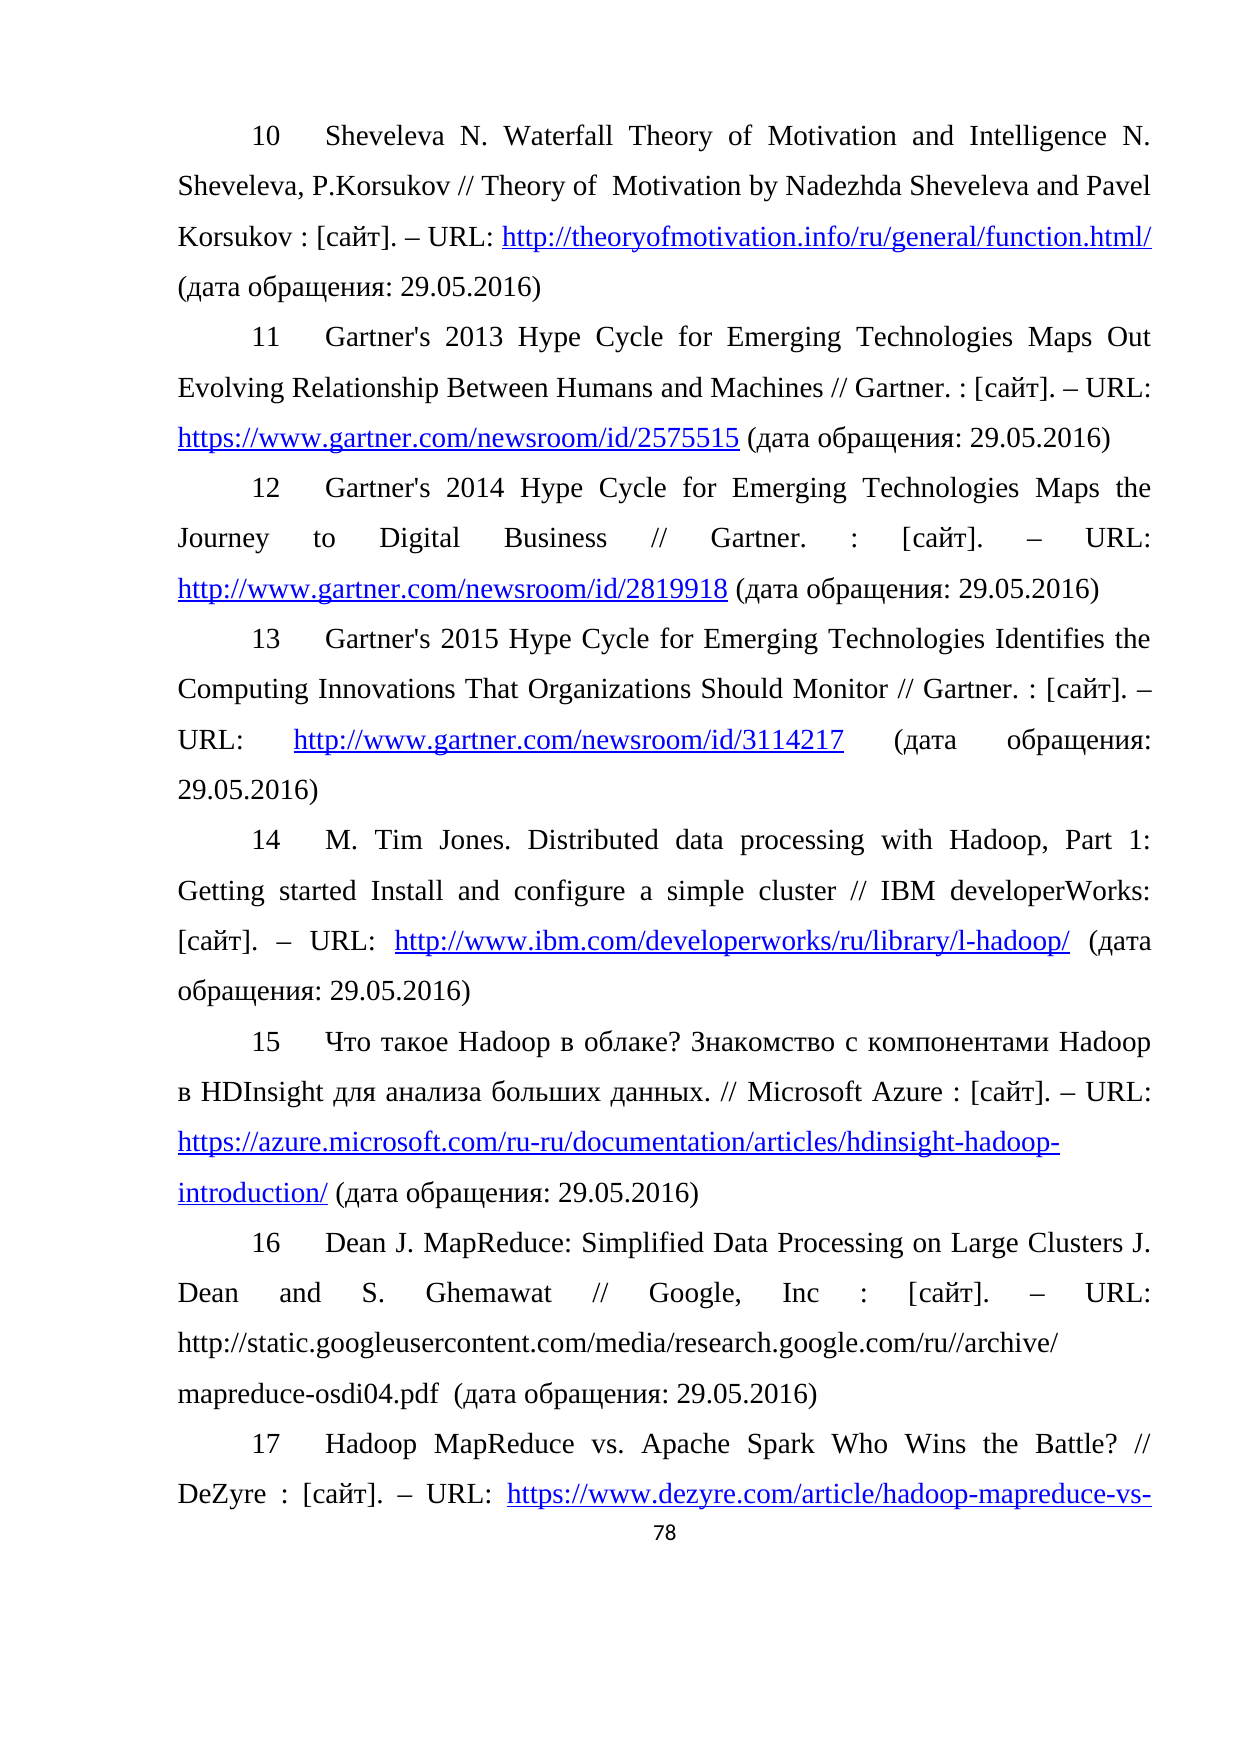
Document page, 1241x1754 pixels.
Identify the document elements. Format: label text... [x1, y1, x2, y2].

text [177, 1426, 1152, 1510]
text Gartner's 2015 Hype Cycle for Emerging Technologies Identifies the Computing Innovations That Organizations Should Monitor // Gartner. : [сайт]. – URL: http://www.gartner.com/newsroom/id/3114217 (дата обращения: 29.05.2016) [177, 621, 1152, 806]
text Dean J. MapReduce: Simplified Data Processing on Large Clusters J. Dean and S. Ghemawat // Google, Inc : [сайт]. – URL: http://static.googleusercontent.com/media/research.google.com/ru//archive/mapreduce-osdi04.pdf (дата обращения: 29.05.2016) [177, 1225, 1152, 1409]
text Sheveleva N. Waterfall Theory of Motivation and Intelligence N. Sheveleva, P.Korsukov // Theory of Motivation by Nadezhda Sheveleva and Pavel Korsukov : [сайт]. – URL: http://theoryofmotivation.info/ru/general/function.html/ (дата обращения: 29.05.2016) [177, 118, 1152, 303]
text M. Tim Jones. Distributed data processing with Hadoop, Part 1: Getting started Install and configure a simple cluster // IBM developerWorks: [сайт]. – URL: http://www.ibm.com/developerworks/ru/library/l-hadoop/ (дата обращения: 29.05.2016) [177, 822, 1152, 1007]
text Gartner's 2013 Hype Cycle for Emerging Technologies Maps Out Evolving Relationship Between Humans and Machines // Gartner. : [сайт]. – URL: https://www.gartner.com/newsroom/id/2575515 (дата обращения: 29.05.2016) [177, 319, 1152, 453]
text Gartner's 2014 Hype Cycle for Emerging Technologies Maps the Journey to Digital Business // Gartner. : [сайт]. – URL: http://www.gartner.com/newsroom/id/2819918 (дата обращения: 29.05.2016) [177, 470, 1152, 604]
text Что такое Hadoop в облаке? Знакомство с компонентами Hadoop в HDInsight для анализа больших данных. // Microsoft Azure : [сайт]. – URL: https://azure.microsoft.com/ru-ru/documentation/articles/hdinsight-hadoop-introduction/ (дата обращения: 29.05.2016) [177, 1024, 1152, 1208]
